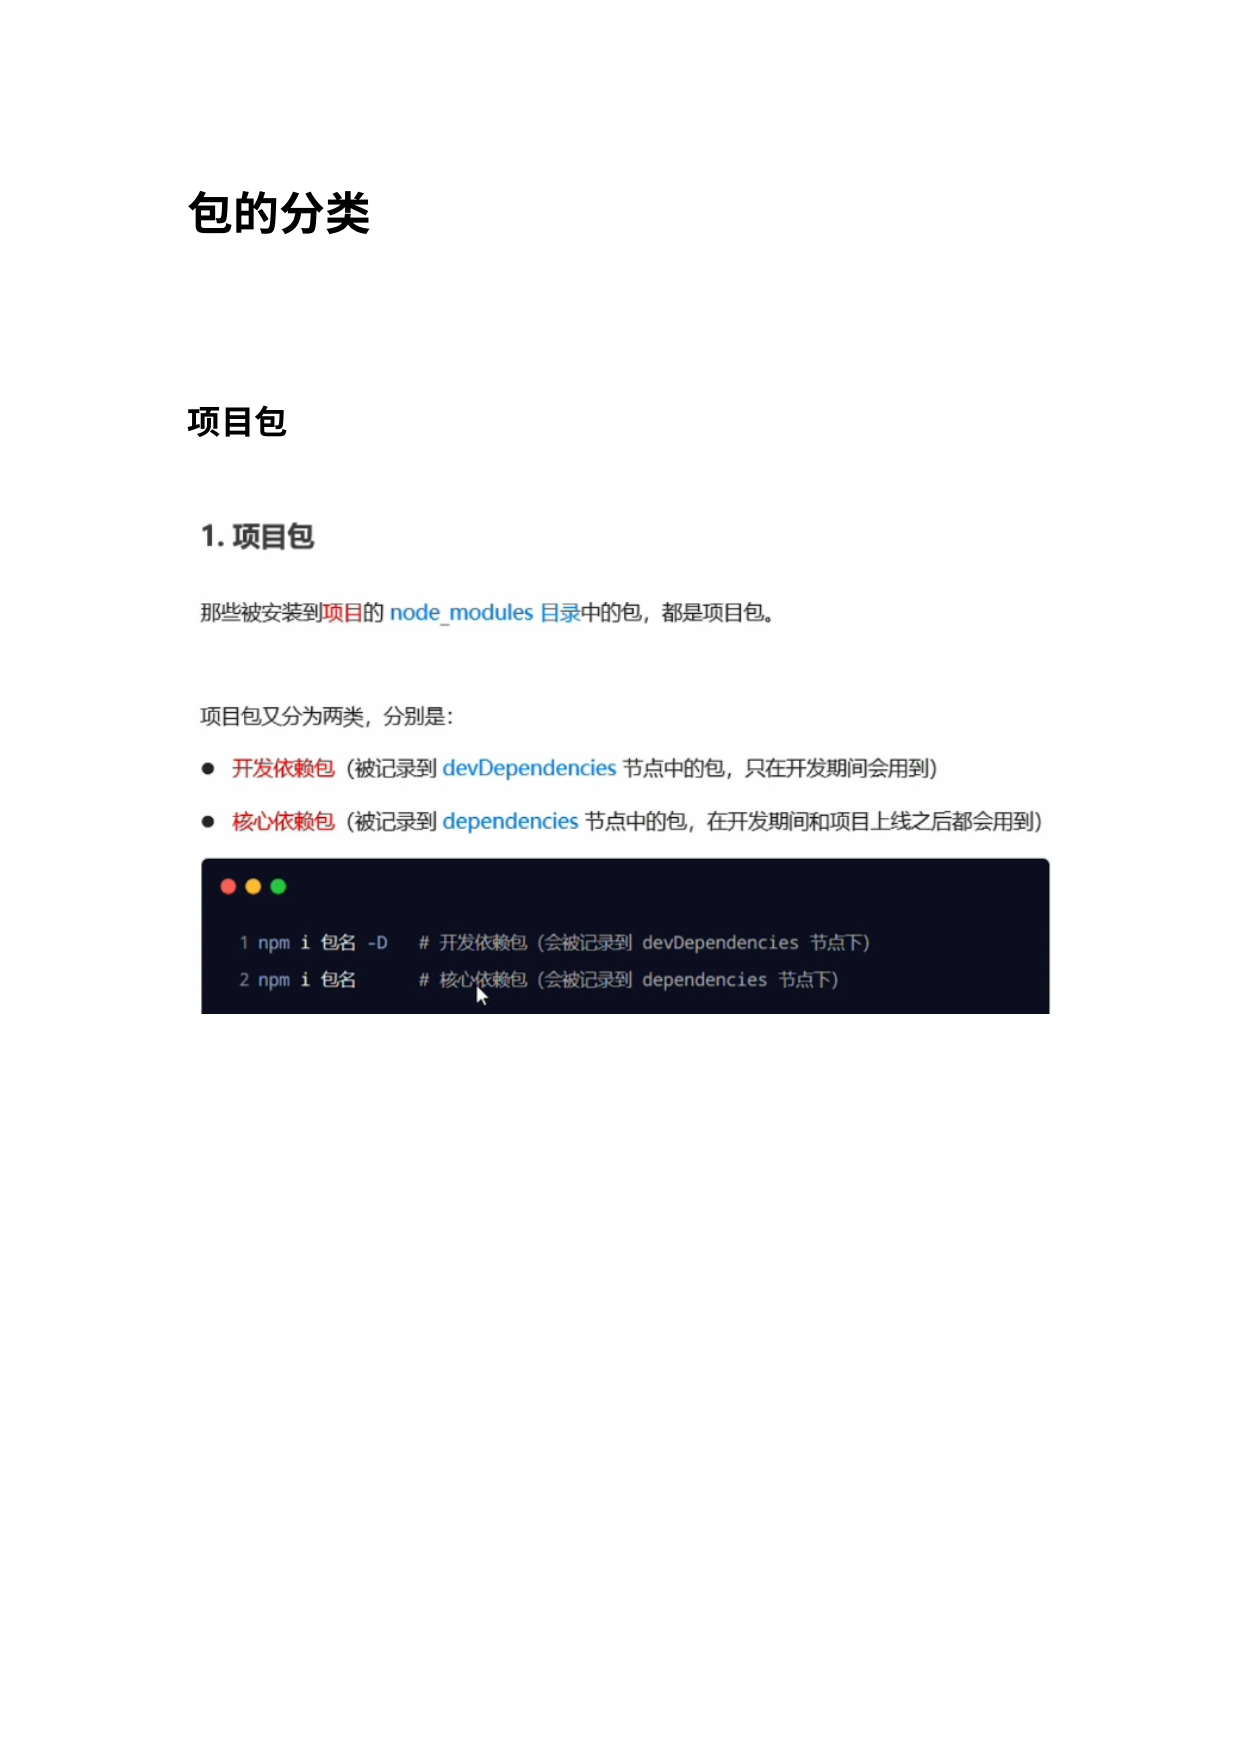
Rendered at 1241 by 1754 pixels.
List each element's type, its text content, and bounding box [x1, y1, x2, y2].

picture [187, 514, 1053, 1014]
subtitle 项目包 [187, 387, 1053, 452]
subtitle 包的分类 [187, 162, 1053, 259]
